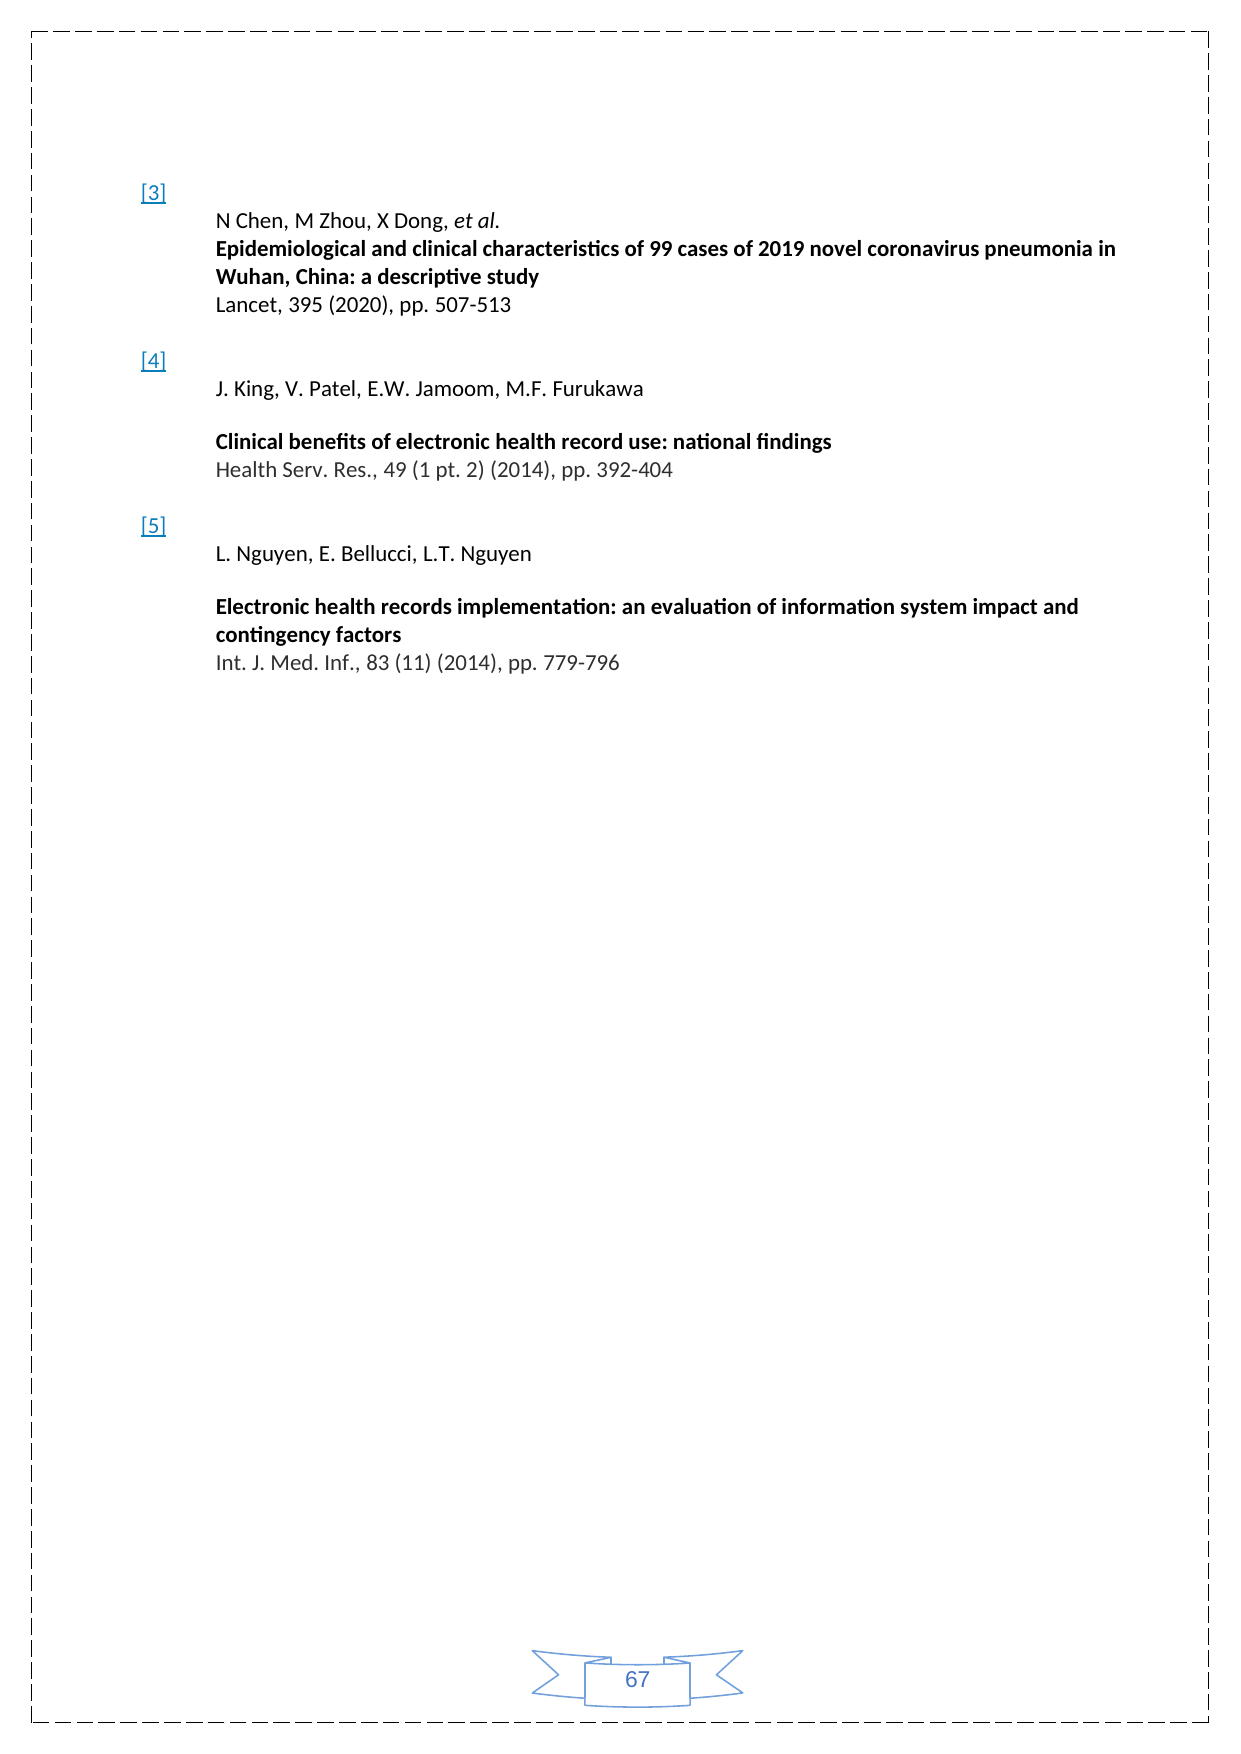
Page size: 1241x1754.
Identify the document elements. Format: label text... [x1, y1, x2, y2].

text [3] [141, 178, 1134, 206]
text [4] [141, 346, 1134, 374]
text N Chen, M Zhou, X Dong, et al. [216, 206, 1134, 234]
text Electronic health records implementation: an evaluation of information system impact and contingency factors [216, 592, 1134, 648]
text Epidemiological and clinical characteristics of 99 cases of 2019 novel coronavirus pneumonia in Wuhan, China: a descriptive study [216, 234, 1134, 290]
text J. King, V. Patel, E.W. Jamoom, M.F. Furukawa [216, 374, 1134, 402]
text Clinical benefits of electronic health record use: national findings [216, 427, 1134, 455]
text [5] [141, 511, 1134, 539]
text Lancet, 395 (2020), pp. 507-513 [216, 290, 1134, 318]
text Health Serv. Res., 49 (1 pt. 2) (2014), pp. 392-404 [216, 455, 1134, 483]
text L. Nguyen, E. Bellucci, L.T. Nguyen [216, 539, 1134, 567]
text Int. J. Med. Inf., 83 (11) (2014), pp. 779-796 [216, 648, 1134, 676]
